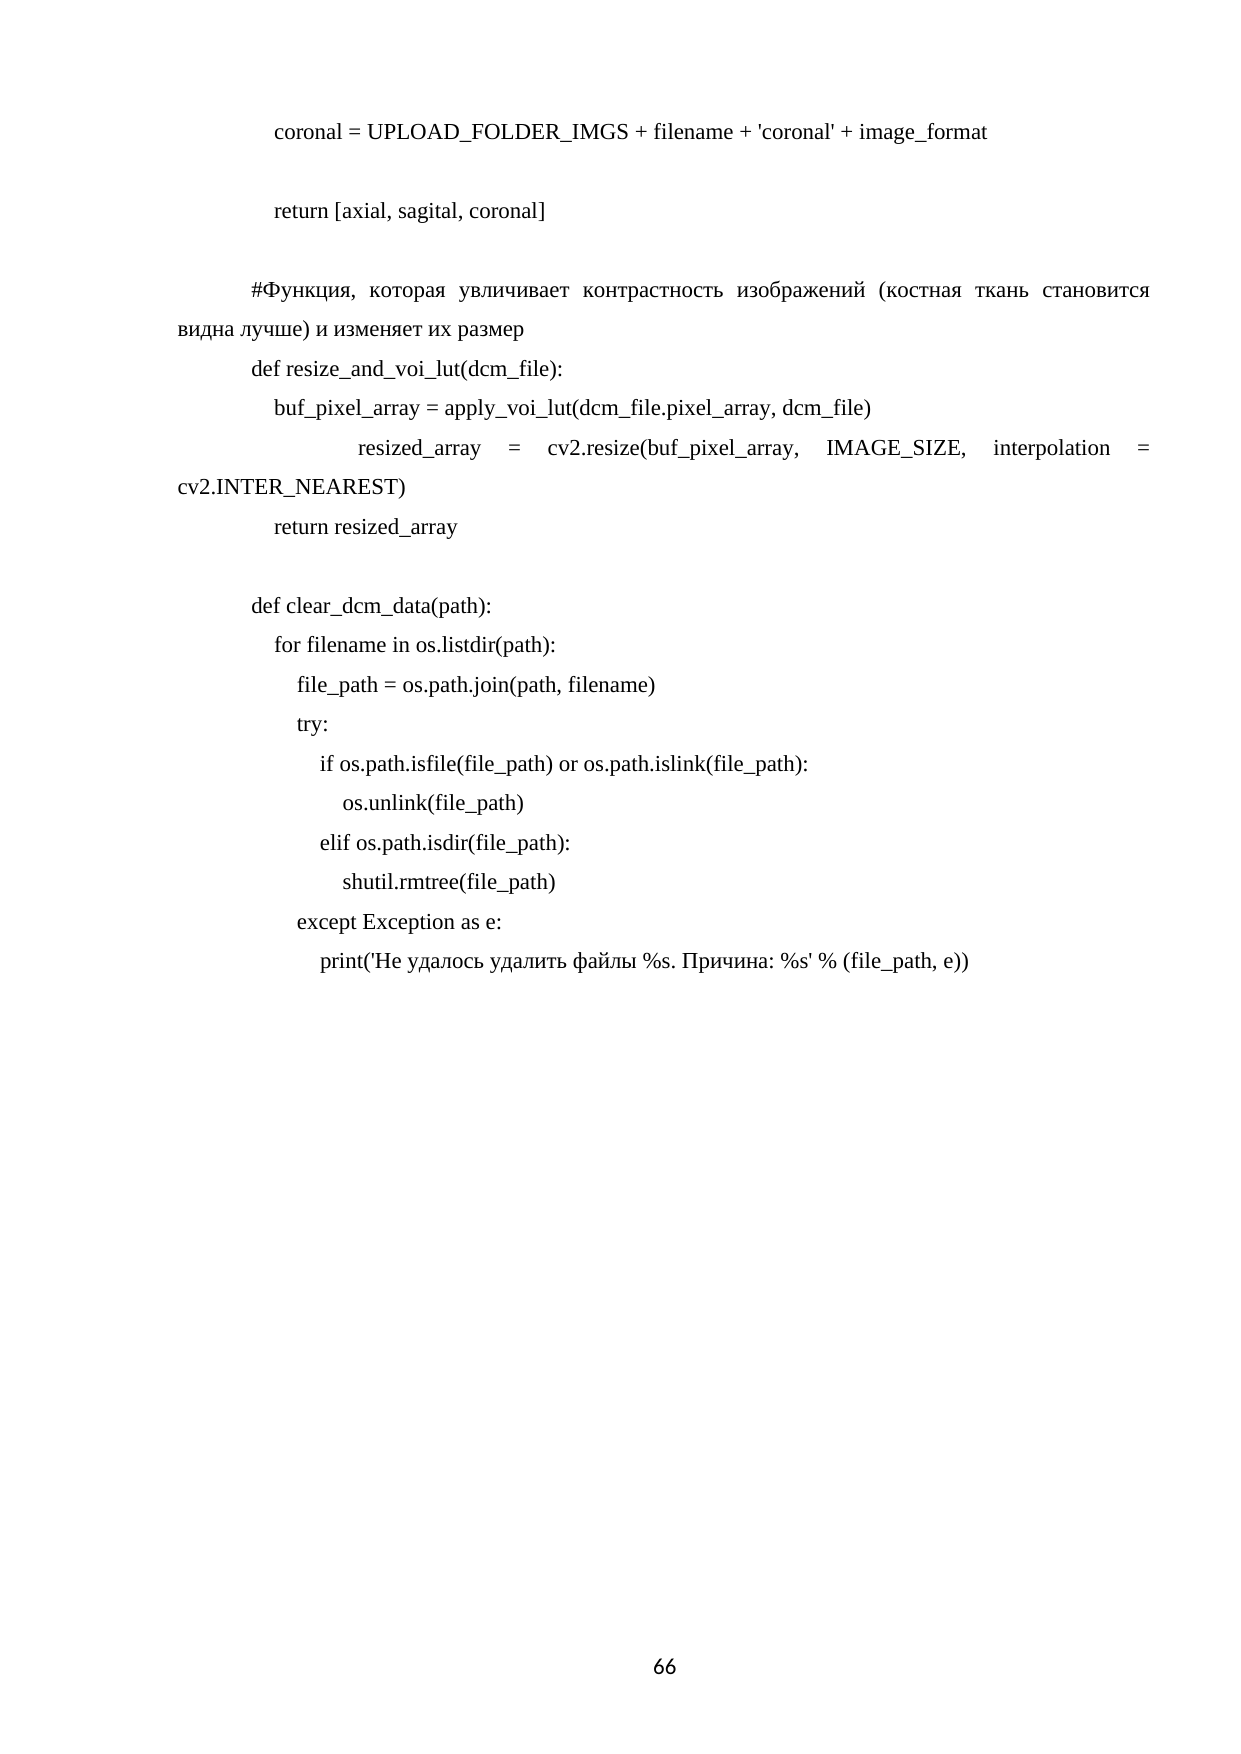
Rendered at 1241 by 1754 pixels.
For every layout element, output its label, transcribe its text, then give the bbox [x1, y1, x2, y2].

text return resized_array [177, 513, 1152, 539]
text for filename in os.listdir(path): [177, 631, 1152, 658]
text if os.path.isfile(file_path) or os.path.islink(file_path): [177, 750, 1152, 776]
text resized_array = cv2.resize(buf_pixel_array, IMAGE_SIZE, interpolation = cv2.INTER_NEAREST) [177, 434, 1152, 500]
text elif os.path.isdir(file_path): [177, 829, 1152, 855]
text print('Не удалось удалить файлы %s. Причина: %s' % (file_path, e)) [177, 947, 1152, 973]
text shutil.rmtree(file_path) [177, 868, 1152, 894]
text buf_pixel_array = apply_voi_lut(dcm_file.pixel_array, dcm_file) [177, 394, 1152, 421]
text #Функция, которая увличивает контрастность изображений (костная ткань становится видна лучше) и изменяет их размер [177, 276, 1152, 342]
text try: [177, 710, 1152, 737]
text os.unlink(file_path) [177, 789, 1152, 816]
text except Exception as e: [177, 908, 1152, 934]
text def resize_and_voi_lut(dcm_file): [177, 355, 1152, 381]
text def clear_dcm_data(path): [177, 592, 1152, 618]
text return [axial, sagital, coronal] [177, 197, 1152, 223]
text file_path = os.path.join(path, filename) [177, 671, 1152, 697]
text coronal = UPLOAD_FOLDER_IMGS + filename + 'coronal' + image_format [177, 118, 1152, 144]
